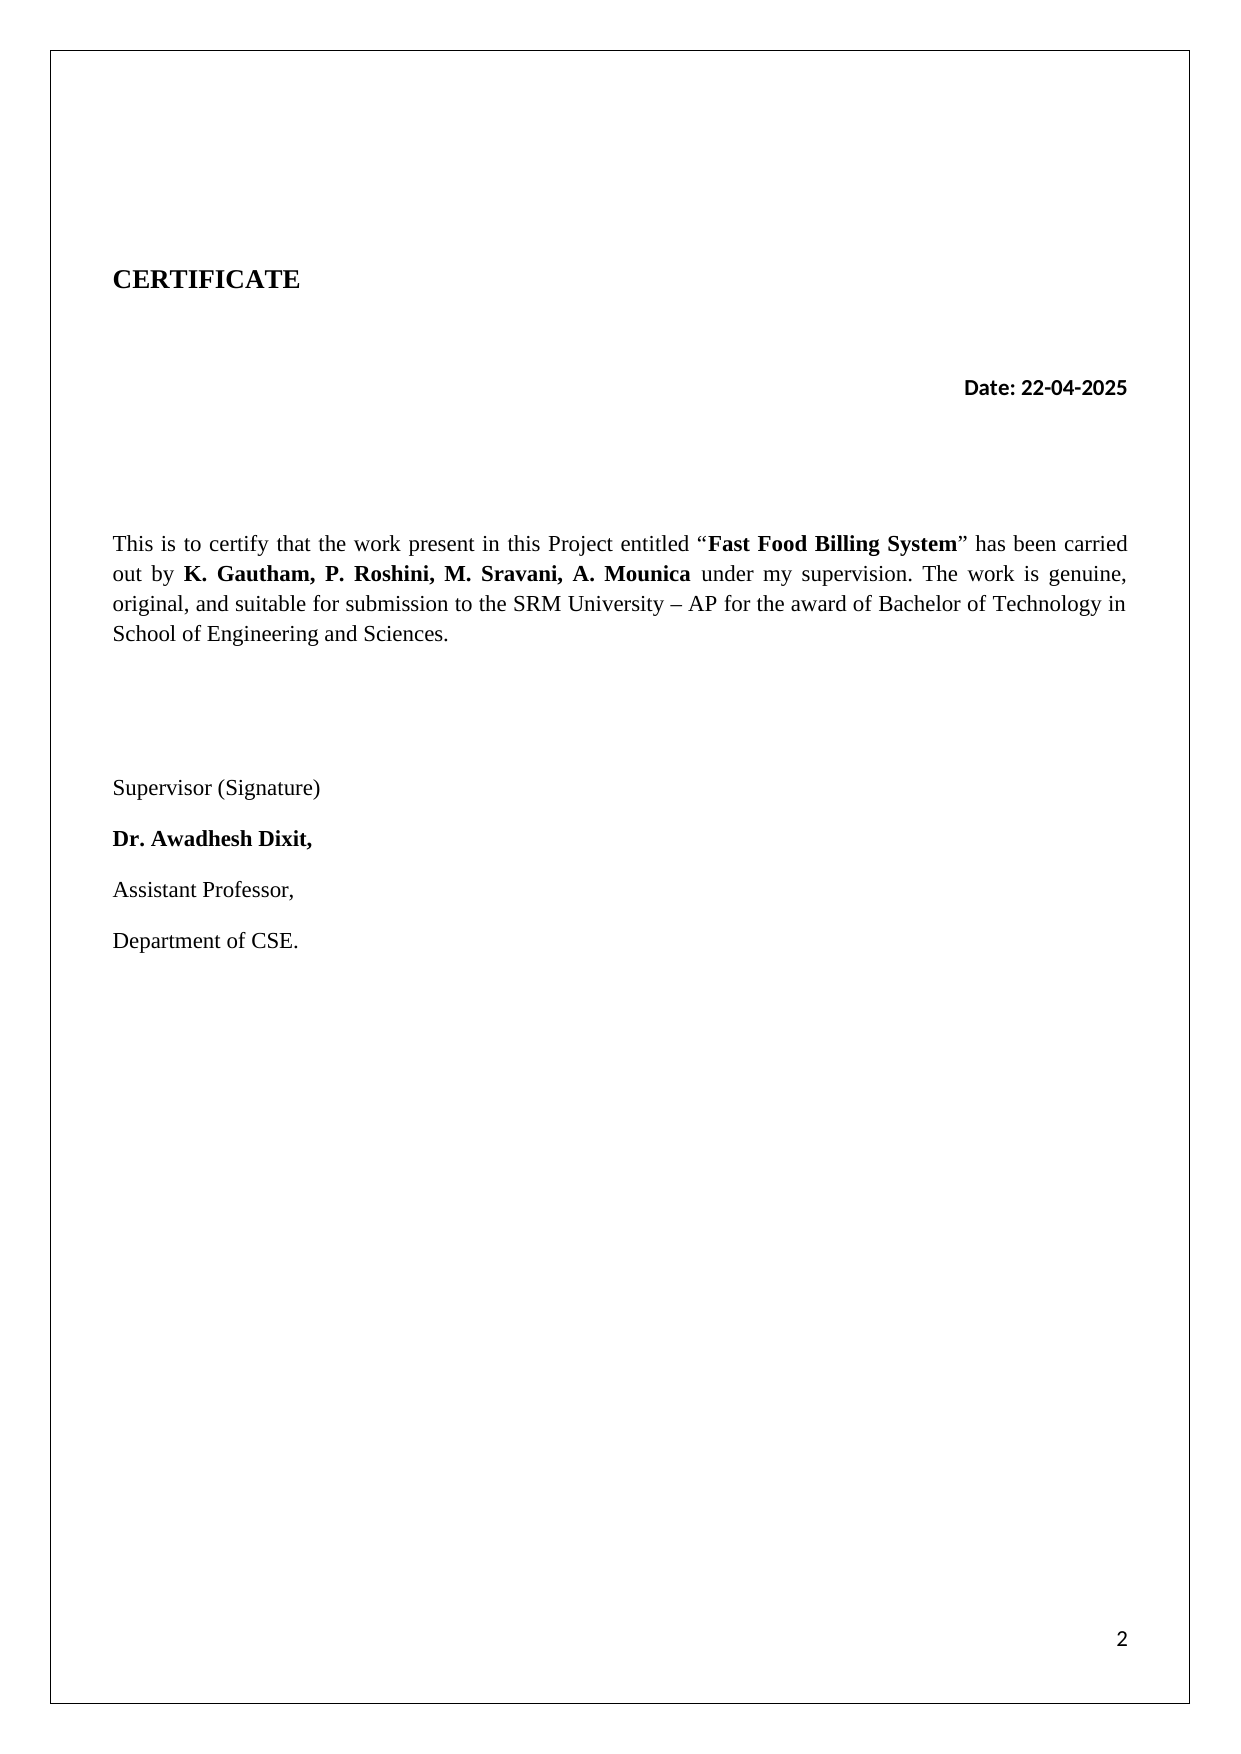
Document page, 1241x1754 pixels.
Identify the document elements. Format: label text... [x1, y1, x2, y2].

text Assistant Professor, [112, 876, 1128, 902]
text Dr. Awadhesh Dixit, [112, 824, 1128, 851]
text Supervisor (Signature) [112, 773, 1128, 800]
text CERTIFICATE [112, 263, 1128, 294]
text Date: 22-04-2025 [112, 373, 1128, 401]
text Department of CSE. [112, 927, 1128, 953]
text This is to certify that the work present in this Project entitled “Fast Food Billing System” has been carried out by K. Gautham, P. Roshini, M. Sravani, A. Mounica under my supervision. The work is genuine, original, and suitable for submission to the SRM University – AP for the award of Bachelor of Technology in School of Engineering and Sciences. [112, 530, 1128, 647]
